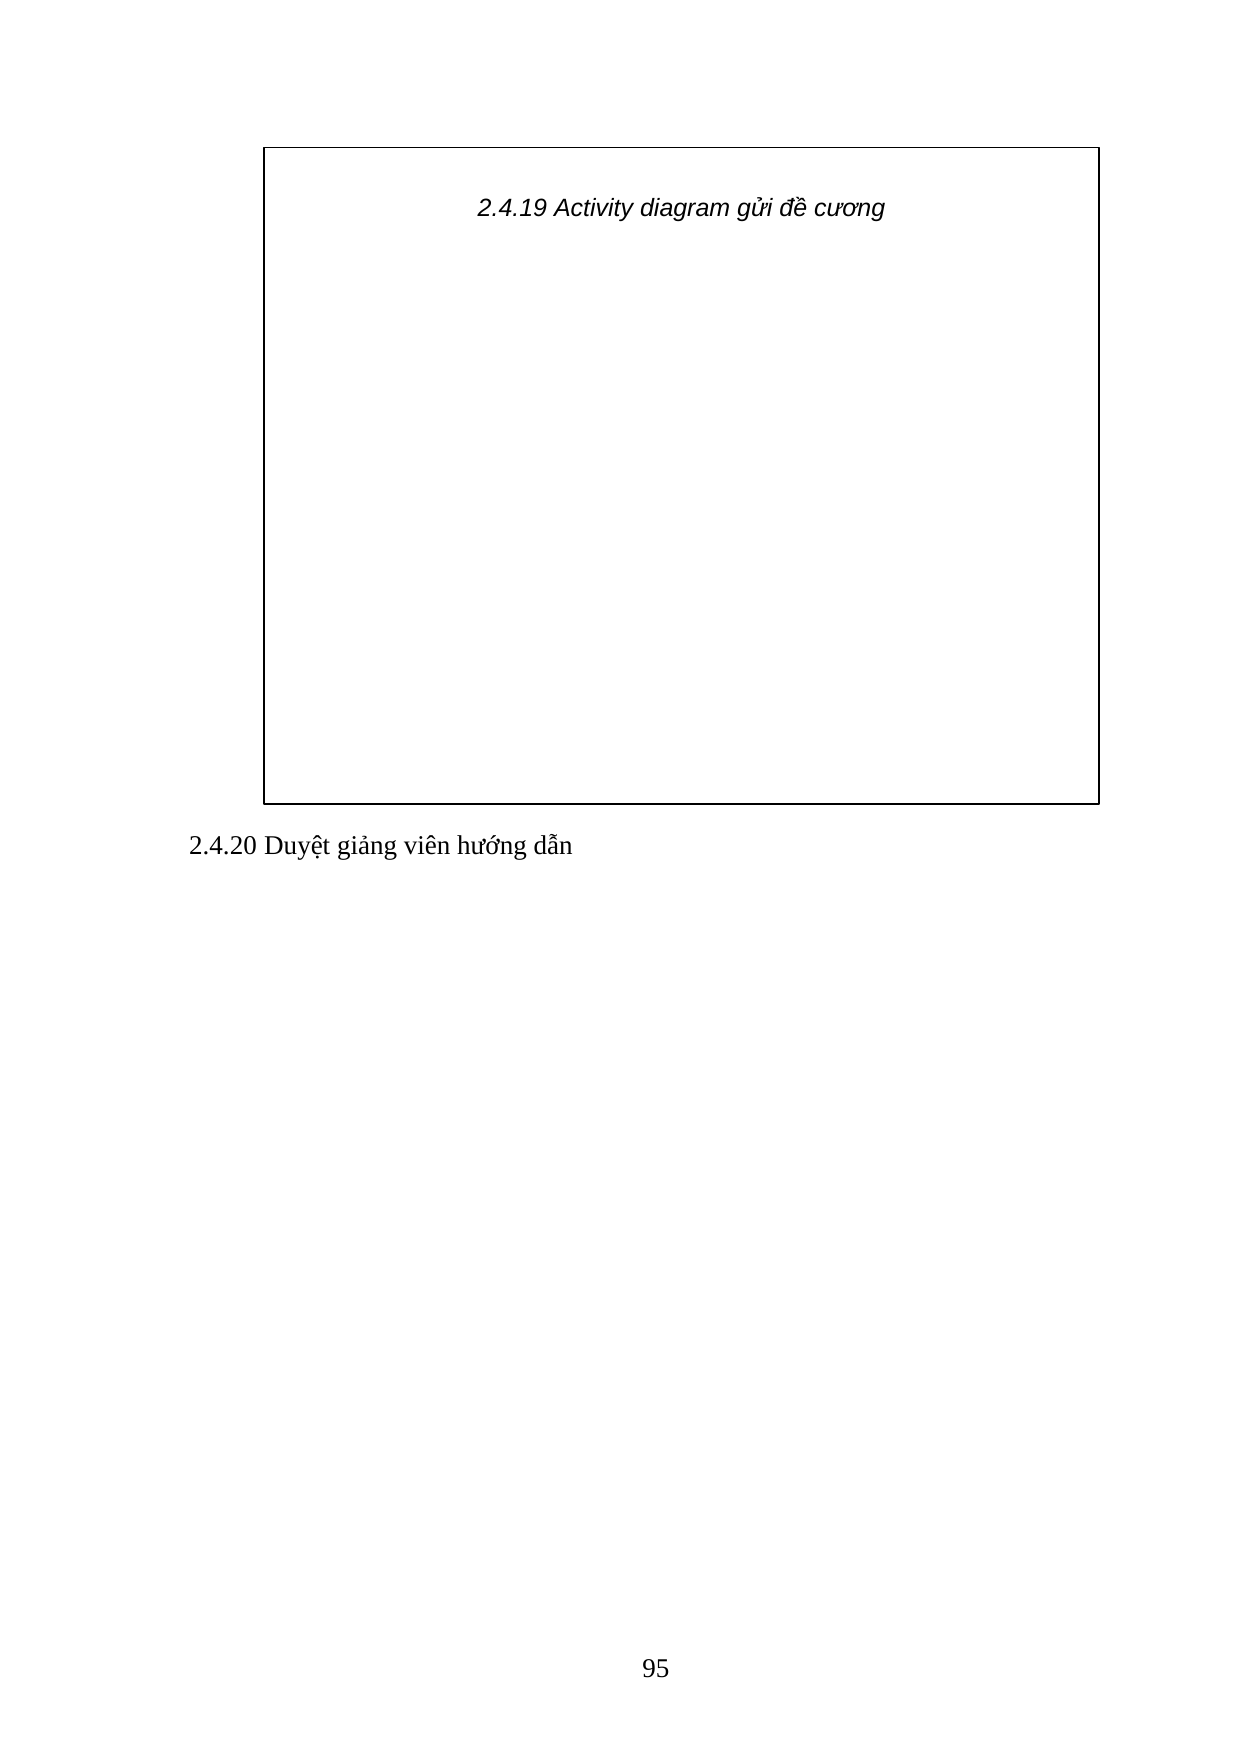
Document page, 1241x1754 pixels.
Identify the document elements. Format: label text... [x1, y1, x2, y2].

list Duyệt giảng viên hướng dẫn [189, 829, 1122, 861]
